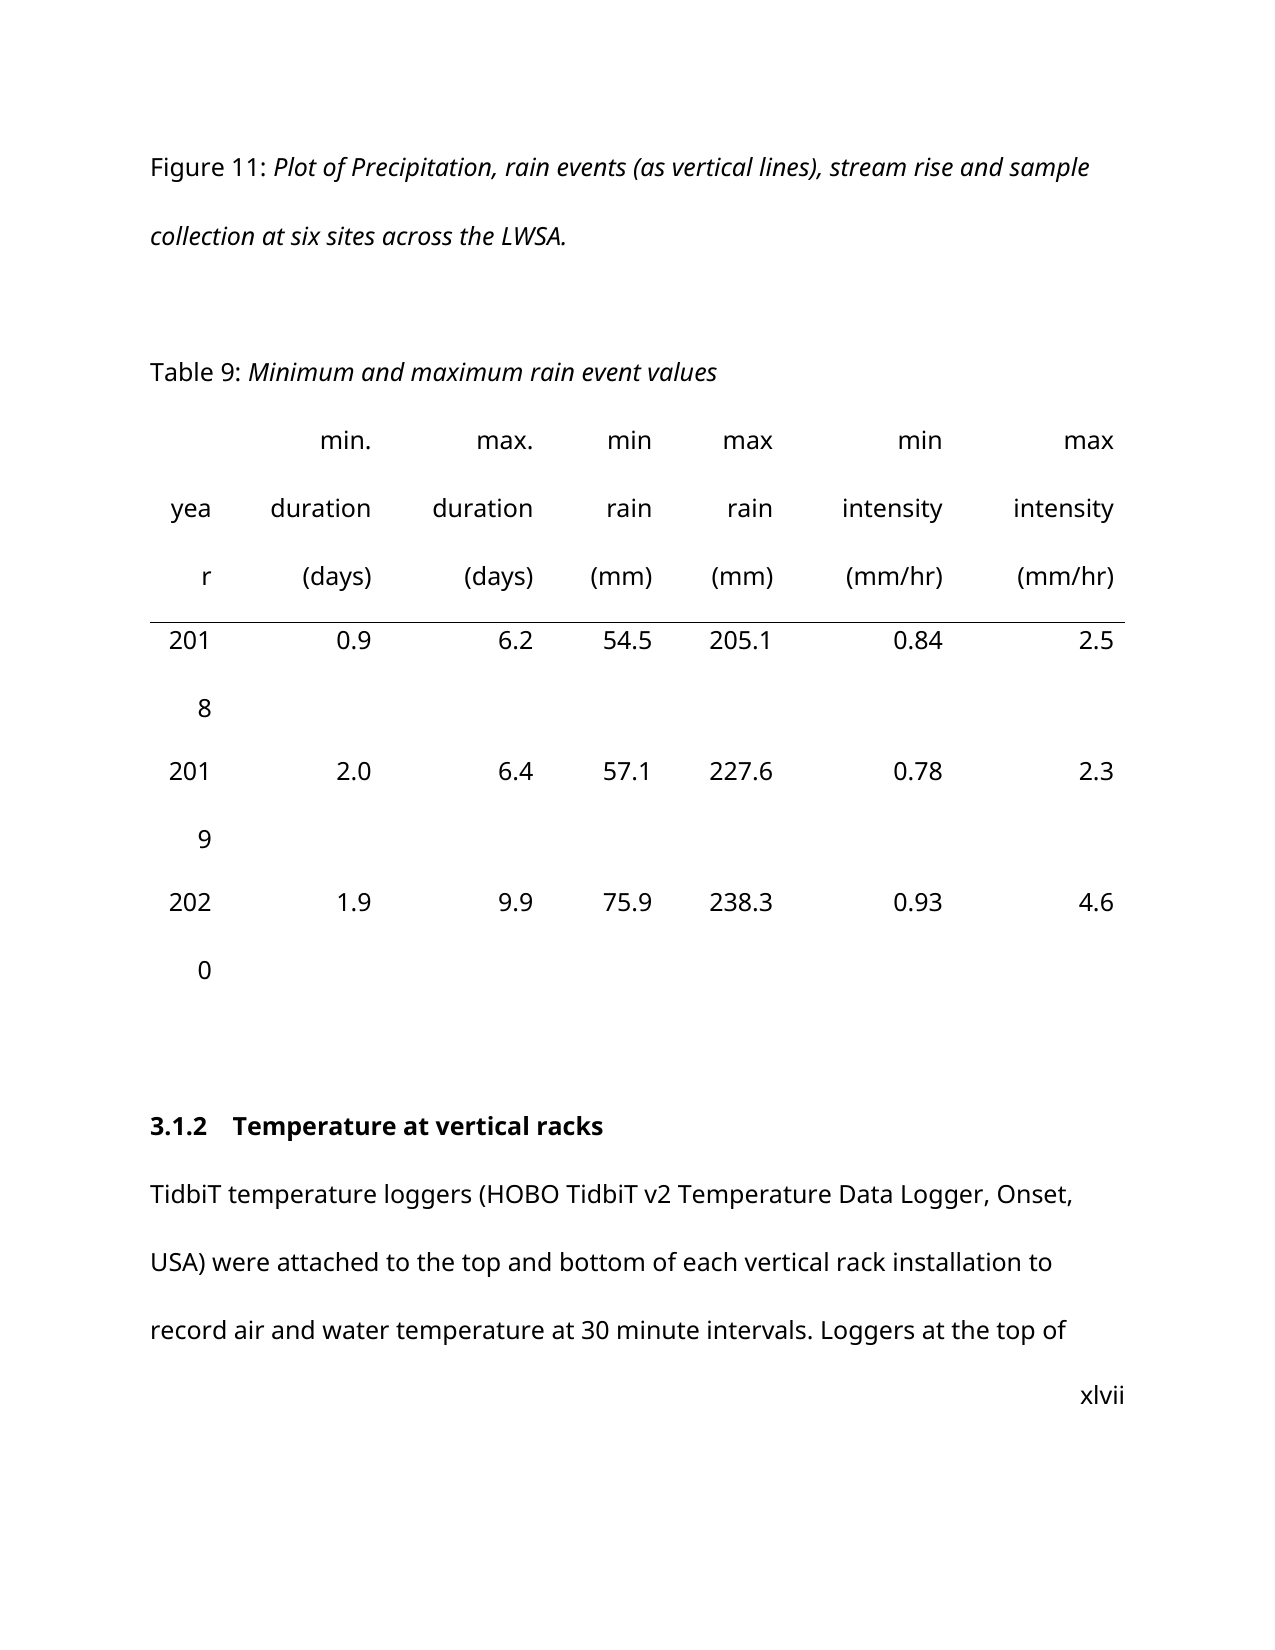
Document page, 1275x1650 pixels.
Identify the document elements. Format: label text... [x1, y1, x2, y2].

table_header year [150, 423, 223, 621]
table_cell 0.9 [223, 623, 383, 754]
table_cell 2020 [150, 885, 223, 1016]
table_cell 54.5 [544, 623, 663, 754]
table_header max. duration (days) [383, 423, 544, 621]
text Table 9: Minimum and maximum rain event values [150, 354, 1125, 388]
table_header min rain (mm) [544, 423, 663, 621]
table_cell 227.6 [663, 754, 784, 885]
table_cell 0.78 [784, 754, 954, 885]
table_cell 75.9 [544, 885, 663, 1016]
table_cell 2.0 [223, 754, 383, 885]
table_cell 0.84 [784, 623, 954, 754]
table_cell 2019 [150, 754, 223, 885]
text Figure 11: Plot of Precipitation, rain events (as vertical lines), stream rise and sample collection at six sites across the LWSA. [150, 150, 1125, 252]
table_header min. duration (days) [223, 423, 383, 621]
table_cell 6.4 [383, 754, 544, 885]
table_header min intensity (mm/hr) [784, 423, 954, 621]
table_cell 2.3 [954, 754, 1125, 885]
table_cell 1.9 [223, 885, 383, 1016]
table_cell 205.1 [663, 623, 784, 754]
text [150, 1177, 1125, 1347]
table_cell 4.6 [954, 885, 1125, 1016]
subtitle Temperature at vertical racks [150, 1109, 1125, 1143]
table_cell 2.5 [954, 623, 1125, 754]
table_cell 9.9 [383, 885, 544, 1016]
table_cell 238.3 [663, 885, 784, 1016]
table_header max intensity (mm/hr) [954, 423, 1125, 621]
table_cell 6.2 [383, 623, 544, 754]
table_header max rain (mm) [663, 423, 784, 621]
table_cell 2018 [150, 623, 223, 754]
table_cell 57.1 [544, 754, 663, 885]
table_cell 0.93 [784, 885, 954, 1016]
